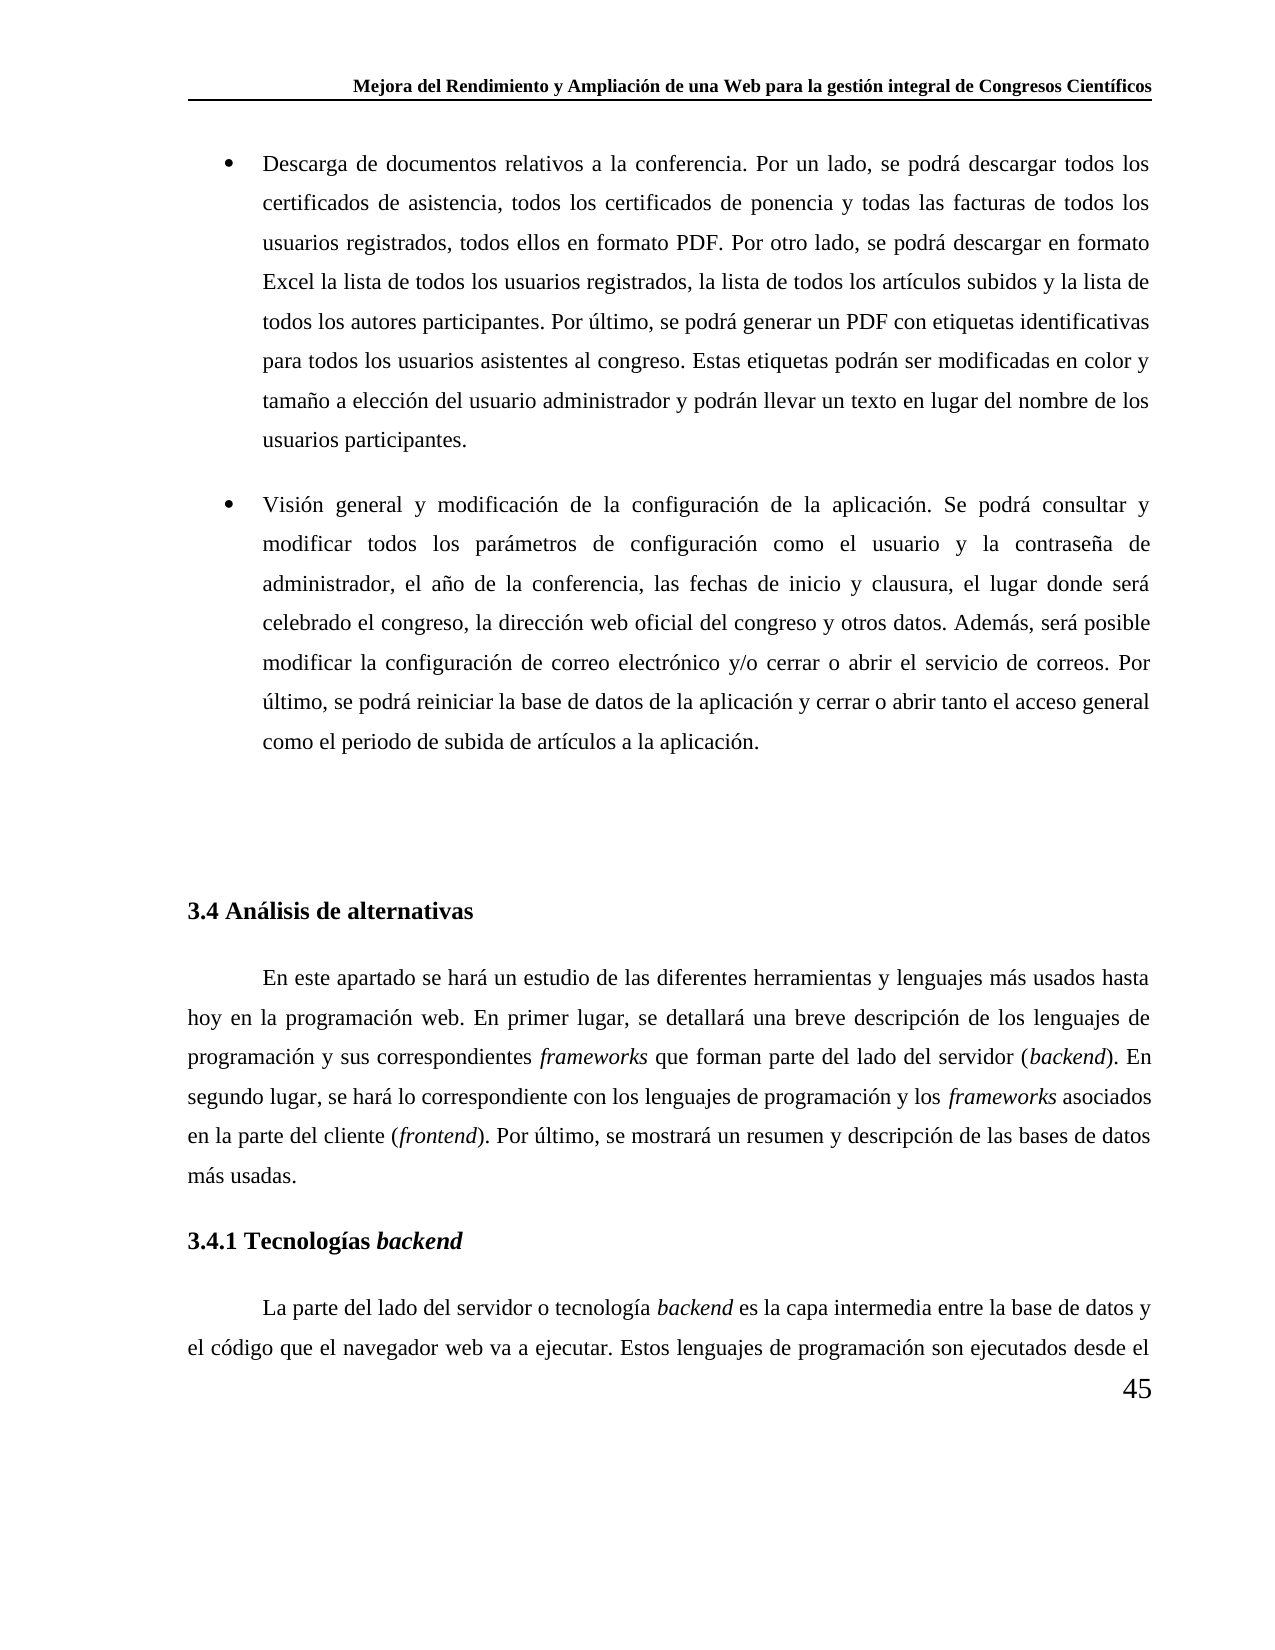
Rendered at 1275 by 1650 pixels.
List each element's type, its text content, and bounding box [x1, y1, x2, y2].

subtitle 3.4.1 Tecnologías backend [187, 1226, 1152, 1255]
text En este apartado se hará un estudio de las diferentes herramientas y lenguajes más usados hasta hoy en la programación web. En primer lugar, se detallará una breve descripción de los lenguajes de programación y sus correspondientes frameworks que forman parte del lado del servidor (backend). En segundo lugar, se hará lo correspondiente con los lenguajes de programación y los frameworks asociados en la parte del cliente (frontend). Por último, se mostrará un resumen y descripción de las bases de datos más usadas. [187, 964, 1152, 1188]
list Visión general y modificación de la configuración de la aplicación. Se podrá consultar y modificar todos los parámetros de configuración como el usuario y la contraseña de administrador, el año de la conferencia, las fechas de inicio y clausura, el lugar donde será celebrado el congreso, la dirección web oficial del congreso y otros datos. Además, será posible modificar la configuración de correo electrónico y/o cerrar o abrir el servicio de correos. Por último, se podrá reiniciar la base de datos de la aplicación y cerrar o abrir tanto el acceso general como el periodo de subida de artículos a la aplicación. [225, 491, 1152, 754]
list Descarga de documentos relativos a la conferencia. Por un lado, se podrá descargar todos los certificados de asistencia, todos los certificados de ponencia y todas las facturas de todos los usuarios registrados, todos ellos en formato PDF. Por otro lado, se podrá descargar en formato Excel la lista de todos los usuarios registrados, la lista de todos los artículos subidos y la lista de todos los autores participantes. Por último, se podrá generar un PDF con etiquetas identificativas para todos los usuarios asistentes al congreso. Estas etiquetas podrán ser modificadas en color y tamaño a elección del usuario administrador y podrán llevar un texto en lugar del nombre de los usuarios participantes. [225, 150, 1152, 453]
subtitle 3.4 Análisis de alternativas [187, 896, 1152, 925]
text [187, 1294, 1152, 1360]
